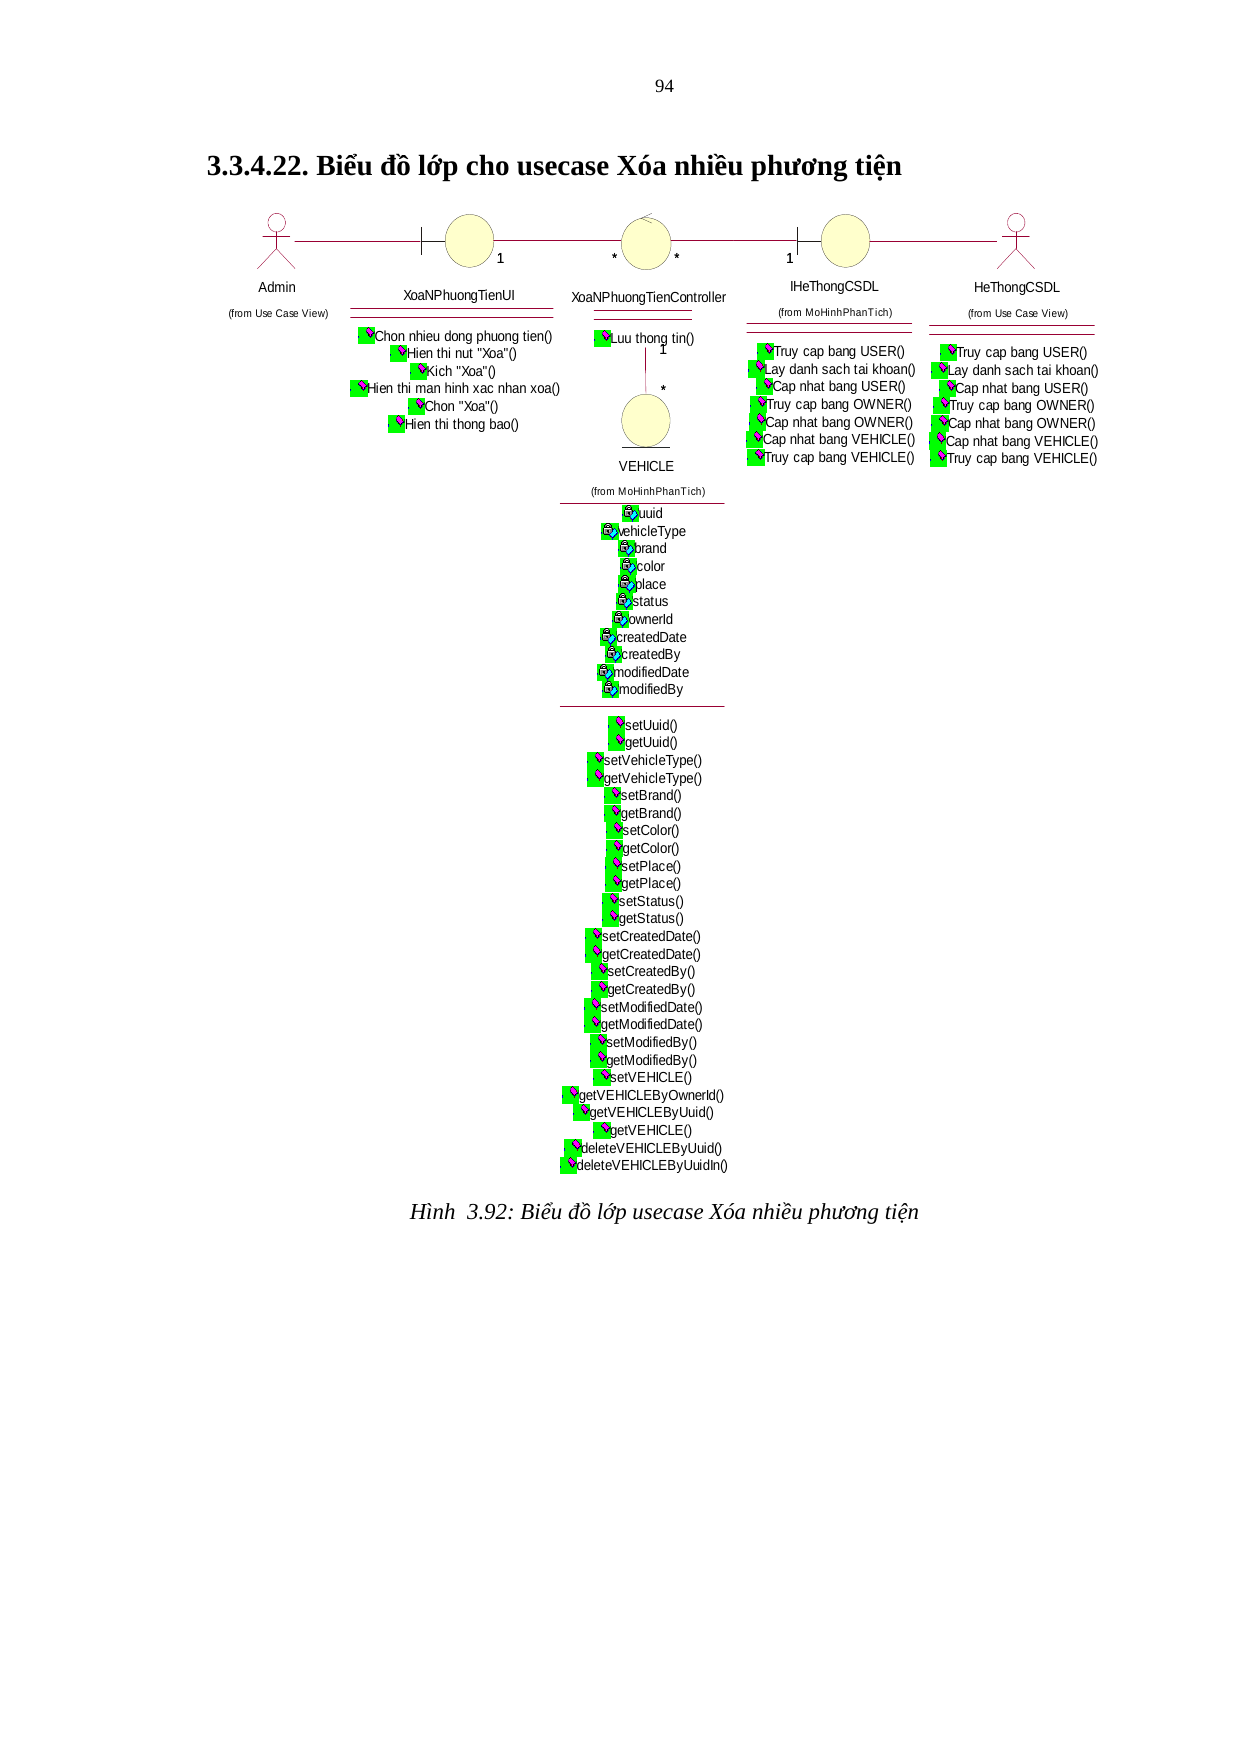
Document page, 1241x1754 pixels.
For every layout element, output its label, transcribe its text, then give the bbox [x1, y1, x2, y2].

text Hình 3.89: Biểu đồ lớp usecase Xóa nhiều phương tiện [207, 1198, 1122, 1224]
subtitle 3.3.4.22. Biểu đồ lớp cho usecase Xóa nhiều phương tiện [207, 148, 1122, 181]
